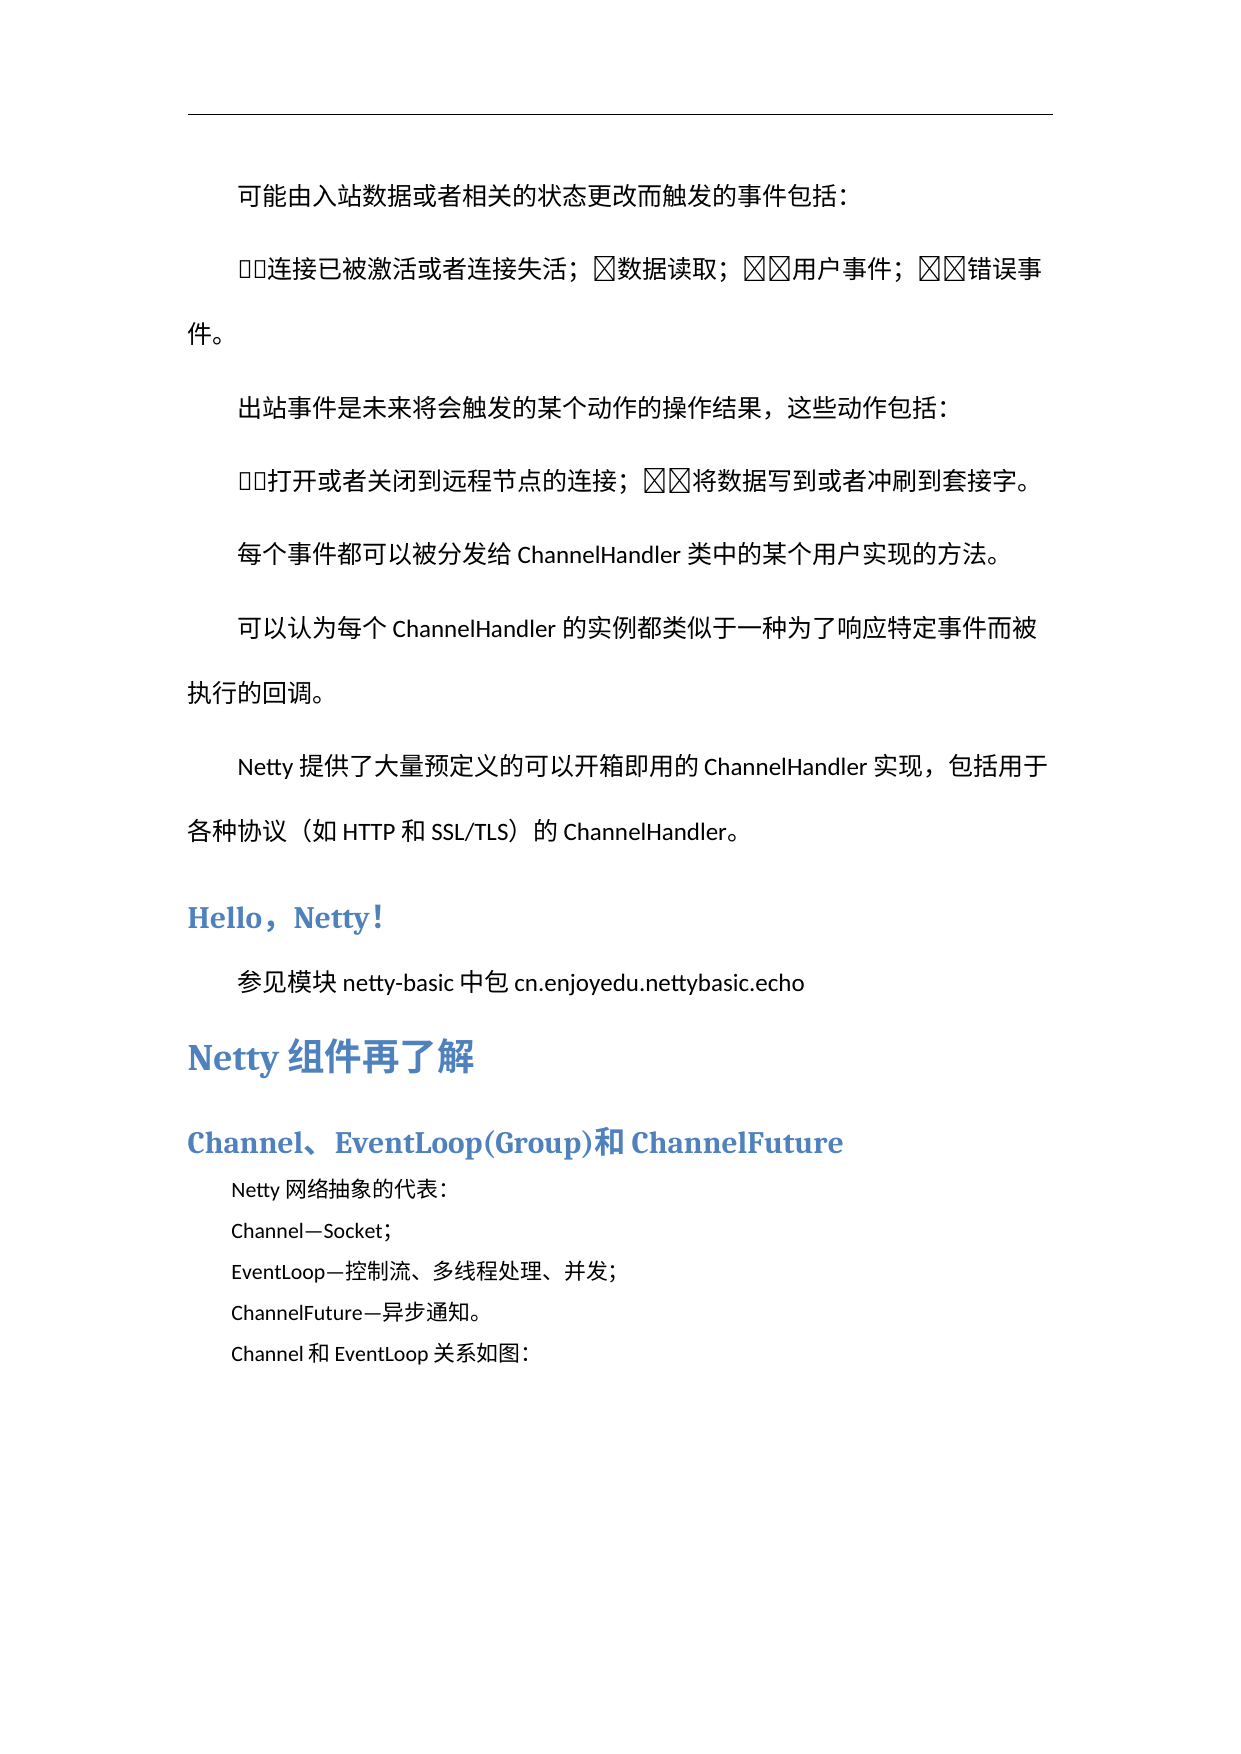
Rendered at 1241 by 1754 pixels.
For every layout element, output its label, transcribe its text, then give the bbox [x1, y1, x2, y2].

text ChannelFuture—异步通知。 [187, 1294, 1053, 1327]
subtitle Netty组件再了解 [187, 1021, 1053, 1086]
text 打开或者关闭到远程节点的连接；将数据写到或者冲刷到套接字。 [187, 447, 1053, 512]
text EventLoop—控制流、多线程处理、并发； [187, 1254, 1053, 1286]
text 出站事件是未来将会触发的某个动作的操作结果，这些动作包括： [187, 374, 1053, 439]
text 参见模块netty-basic中包cn.enjoyedu.nettybasic.echo [187, 948, 1053, 1013]
subtitle Channel、EventLoop(Group)和ChannelFuture [187, 1107, 1053, 1172]
text 每个事件都可以被分发给ChannelHandler 类中的某个用户实现的方法。 [187, 520, 1053, 585]
text Netty 网络抽象的代表： [187, 1172, 1053, 1204]
text Netty 提供了大量预定义的可以开箱即用的ChannelHandler 实现，包括用于各种协议（如HTTP 和SSL/TLS）的ChannelHandler。 [187, 732, 1053, 862]
text 连接已被激活或者连接失活；数据读取；用户事件；错误事件。 [187, 235, 1053, 365]
text 可能由入站数据或者相关的状态更改而触发的事件包括： [187, 162, 1053, 227]
text Channel和EventLoop关系如图： [187, 1335, 1053, 1368]
text Channel—Socket； [187, 1213, 1053, 1245]
subtitle Hello，Netty！ [187, 883, 1053, 948]
text 可以认为每个ChannelHandler 的实例都类似于一种为了响应特定事件而被执行的回调。 [187, 594, 1053, 724]
